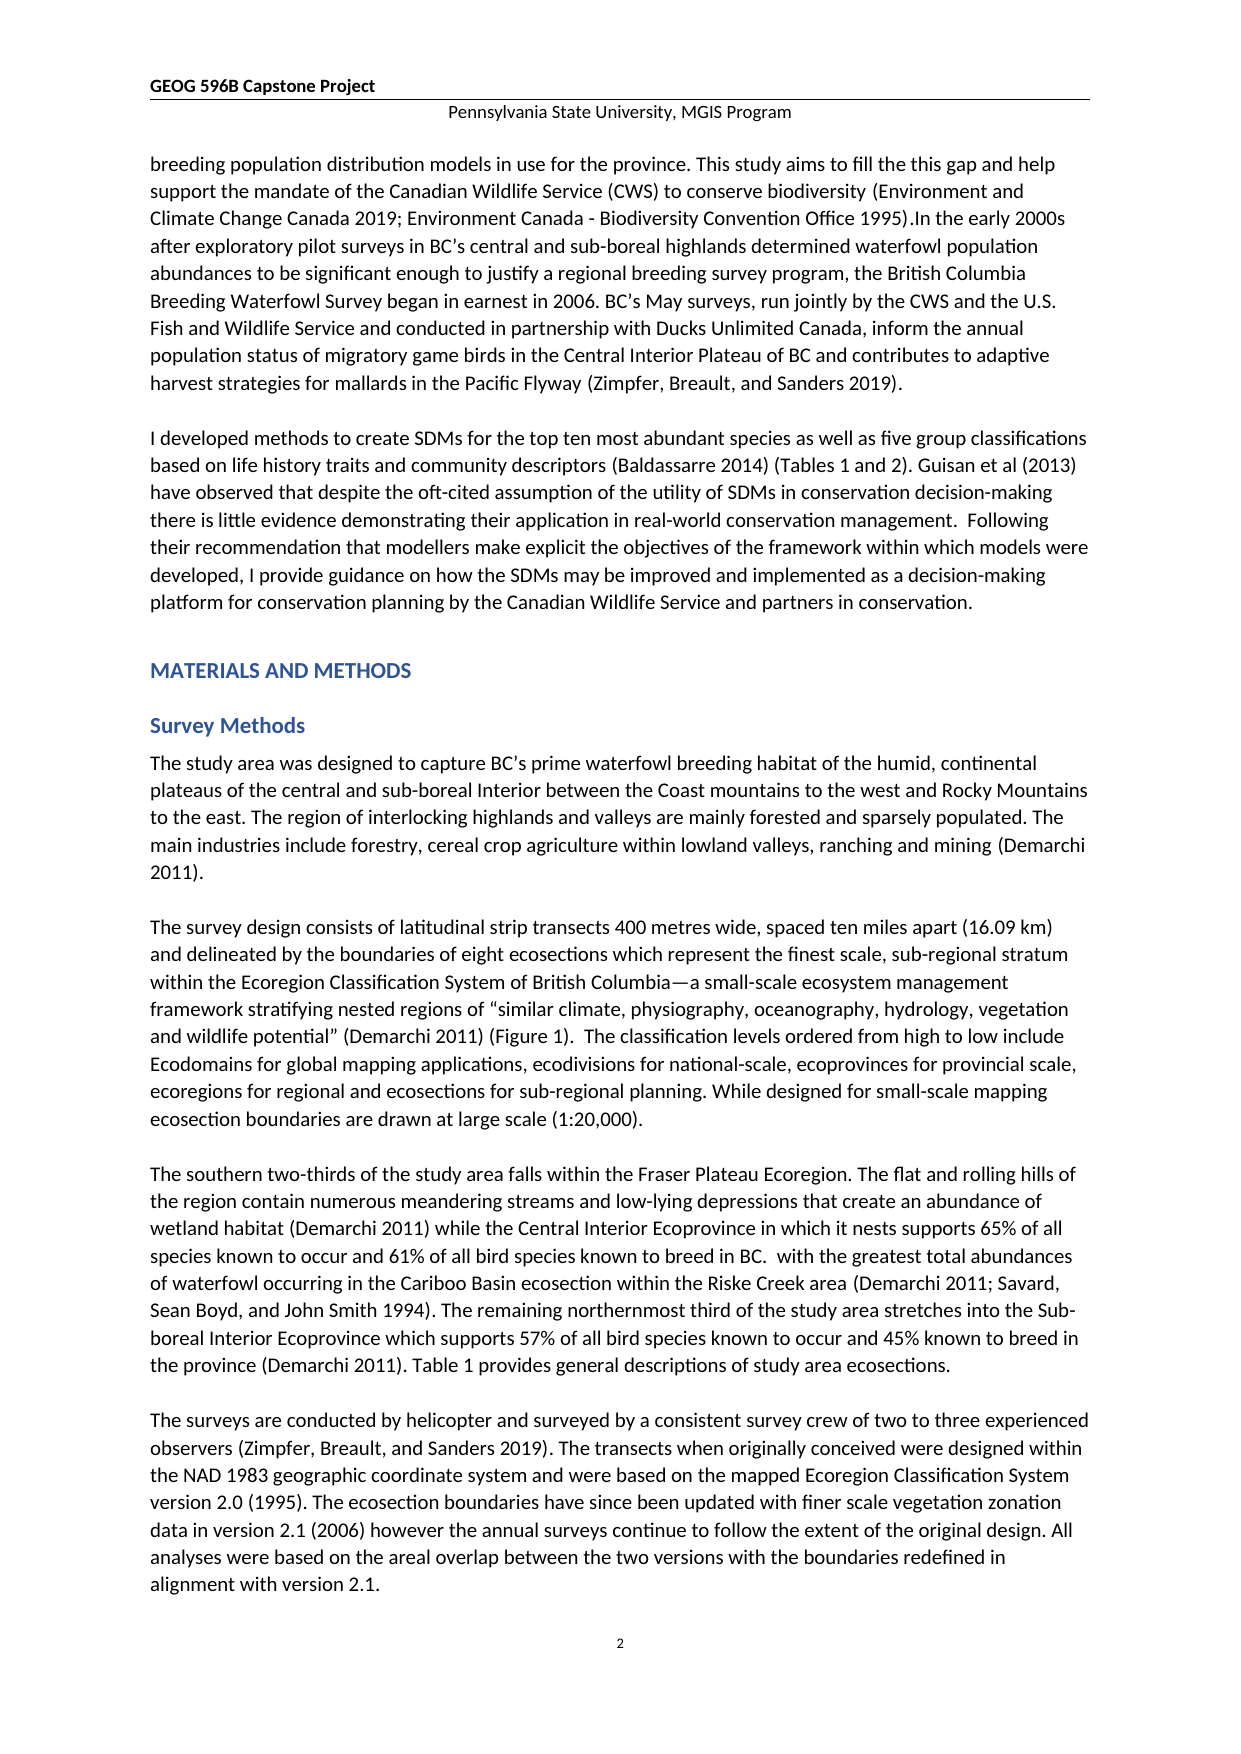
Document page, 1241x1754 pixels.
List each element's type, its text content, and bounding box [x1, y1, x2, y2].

text Survey Methods [150, 711, 1090, 739]
text The study area was designed to capture BC’s prime waterfowl breeding habitat of the humid, continental plateaus of the central and sub-boreal Interior between the Coast mountains to the west and Rocky Mountains to the east. The region of interlocking highlands and valleys are mainly forested and sparsely populated. The main industries include forestry, cereal crop agriculture within lowland valleys, ranching and mining (Demarchi 2011). [150, 750, 1090, 885]
text I developed methods to create SDMs for the top ten most abundant species as well as five group classifications based on life history traits and community descriptors (Baldassarre 2014) (Tables 1 and 2). Guisan et al (2013) have observed that despite the oft-cited assumption of the utility of SDMs in conservation decision-making there is little evidence demonstrating their application in real-world conservation management. Following their recommendation that modellers make explicit the objectives of the framework within which models were developed, I provide guidance on how the SDMs may be improved and implemented as a decision-making platform for conservation planning by the Canadian Wildlife Service and partners in conservation. [150, 425, 1090, 614]
text The surveys are conducted by helicopter and surveyed by a consistent survey crew of two to three experienced observers (Zimpfer, Breault, and Sanders 2019). The transects when originally conceived were designed within the NAD 1983 geographic coordinate system and were based on the mapped Ecoregion Classification System version 2.0 (1995). The ecosection boundaries have since been updated with finer scale vegetation zonation data in version 2.1 (2006) however the annual surveys continue to follow the extent of the original design. All analyses were based on the areal overlap between the two versions with the boundaries redefined in alignment with version 2.1. [150, 1407, 1090, 1597]
text MATERIALS AND METHODS [150, 656, 1090, 684]
text The southern two-thirds of the study area falls within the Fraser Plateau Ecoregion. The flat and rolling hills of the region contain numerous meandering streams and low-lying depressions that create an abundance of wetland habitat (Demarchi 2011) while the Central Interior Ecoprovince in which it nests supports 65% of all species known to occur and 61% of all bird species known to breed in BC. with the greatest total abundances of waterfowl occurring in the Cariboo Basin ecosection within the Riske Creek area (Demarchi 2011; Savard, Sean Boyd, and John Smith 1994). The remaining northernmost third of the study area stretches into the Sub-boreal Interior Ecoprovince which supports 57% of all bird species known to occur and 45% known to breed in the province (Demarchi 2011). Table 1 provides general descriptions of study area ecosections. [150, 1161, 1090, 1378]
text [150, 151, 1090, 395]
text The survey design consists of latitudinal strip transects 400 metres wide, spaced ten miles apart (16.09 km) and delineated by the boundaries of eight ecosections which represent the finest scale, sub-regional stratum within the Ecoregion Classification System of British Columbia—a small-scale ecosystem management framework stratifying nested regions of “similar climate, physiography, oceanography, hydrology, vegetation and wildlife potential” (Demarchi 2011) (Figure 1). The classification levels ordered from high to low include Ecodomains for global mapping applications, ecodivisions for national-scale, ecoprovinces for provincial scale, ecoregions for regional and ecosections for sub-regional planning. While designed for small-scale mapping ecosection boundaries are drawn at large scale (1:20,000). [150, 914, 1090, 1131]
